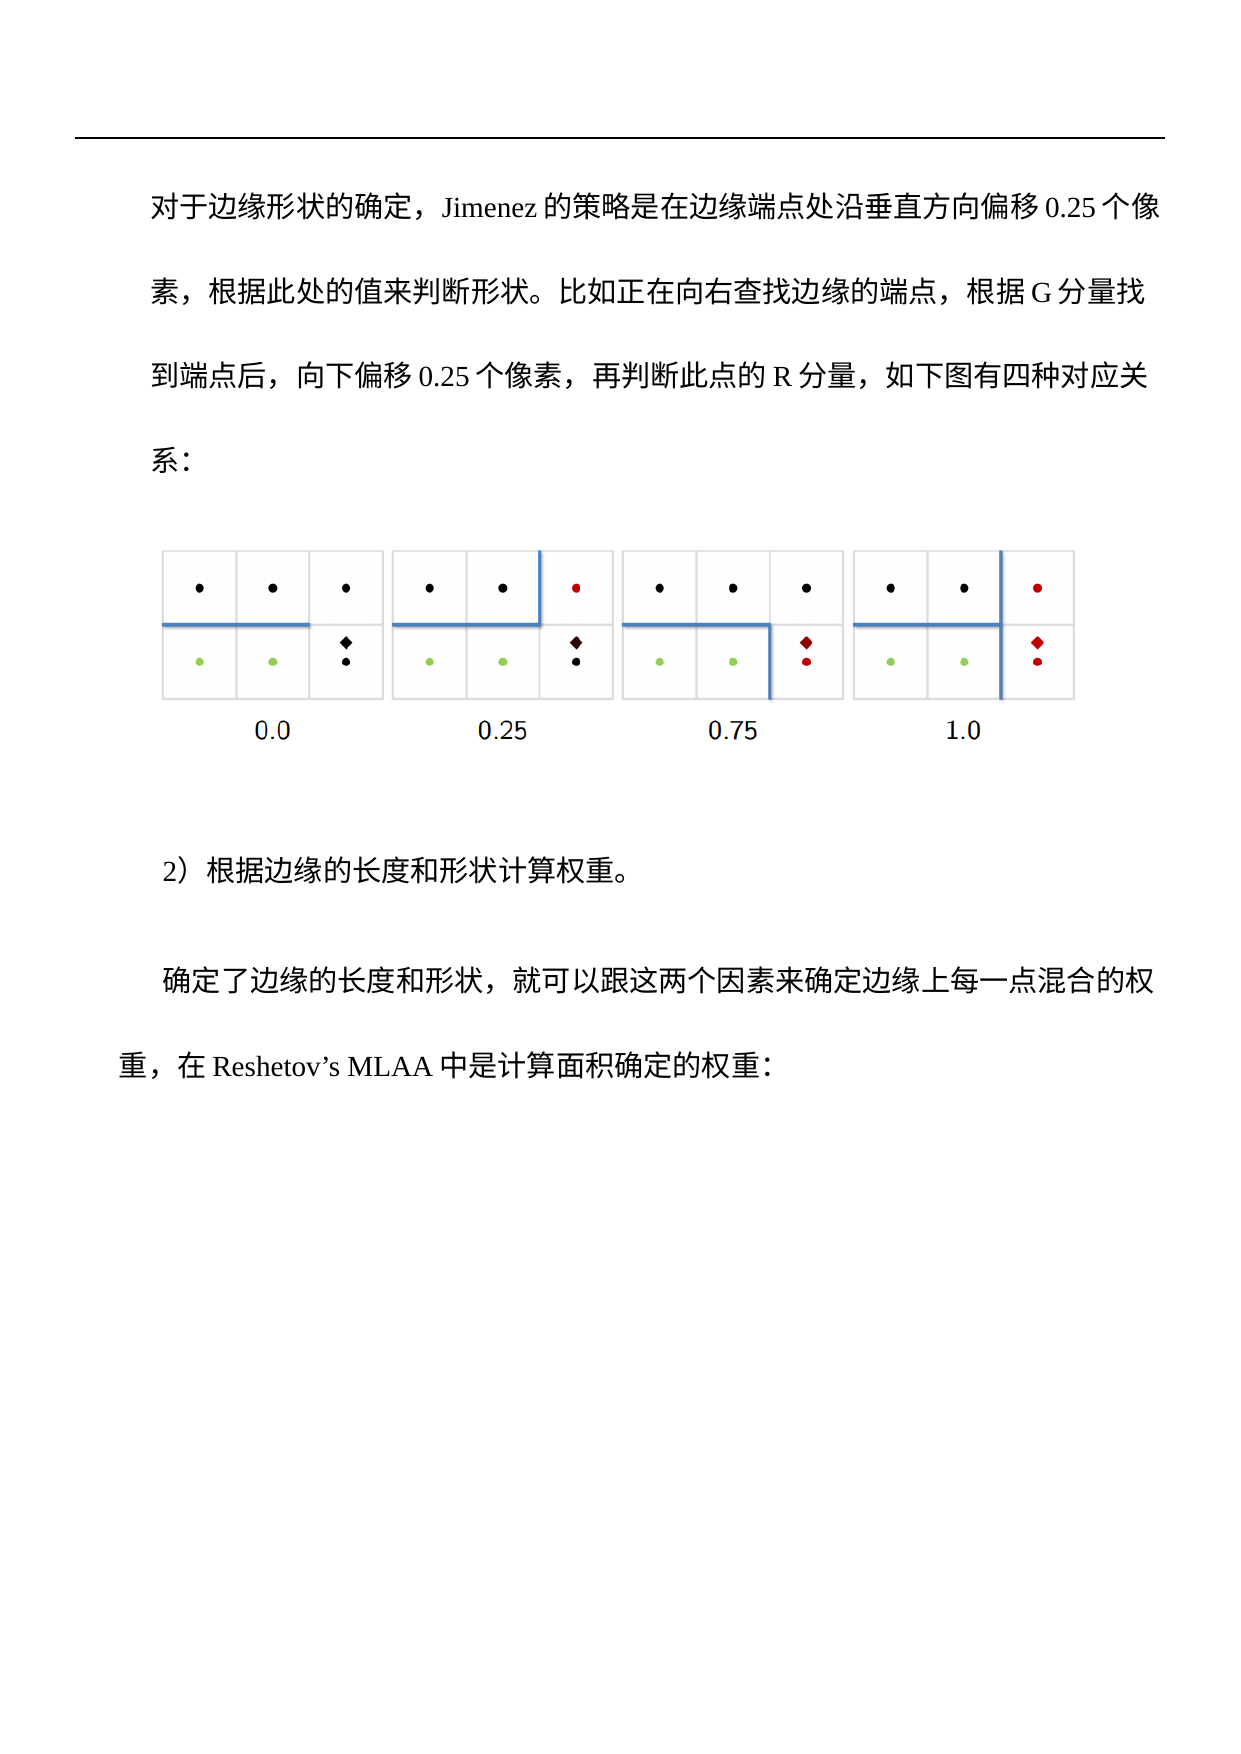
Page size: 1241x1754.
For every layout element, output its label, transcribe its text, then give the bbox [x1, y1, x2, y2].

list 对于边缘形状的确定，Jimenez的策略是在边缘端点处沿垂直方向偏移0.25个像素，根据此处的值来判断形状。比如正在向右查找边缘的端点，根据G分量找到端点后，向下偏移0.25个像素，再判断此点的R分量，如下图有四种对应关系： [150, 173, 1165, 491]
picture [75, 536, 1166, 765]
text 2）根据边缘的长度和形状计算权重。 [119, 836, 1165, 901]
text 确定了边缘的长度和形状，就可以跟这两个因素来确定边缘上每一点混合的权重，在Reshetov’s MLAA中是计算面积确定的权重： [119, 946, 1165, 1096]
